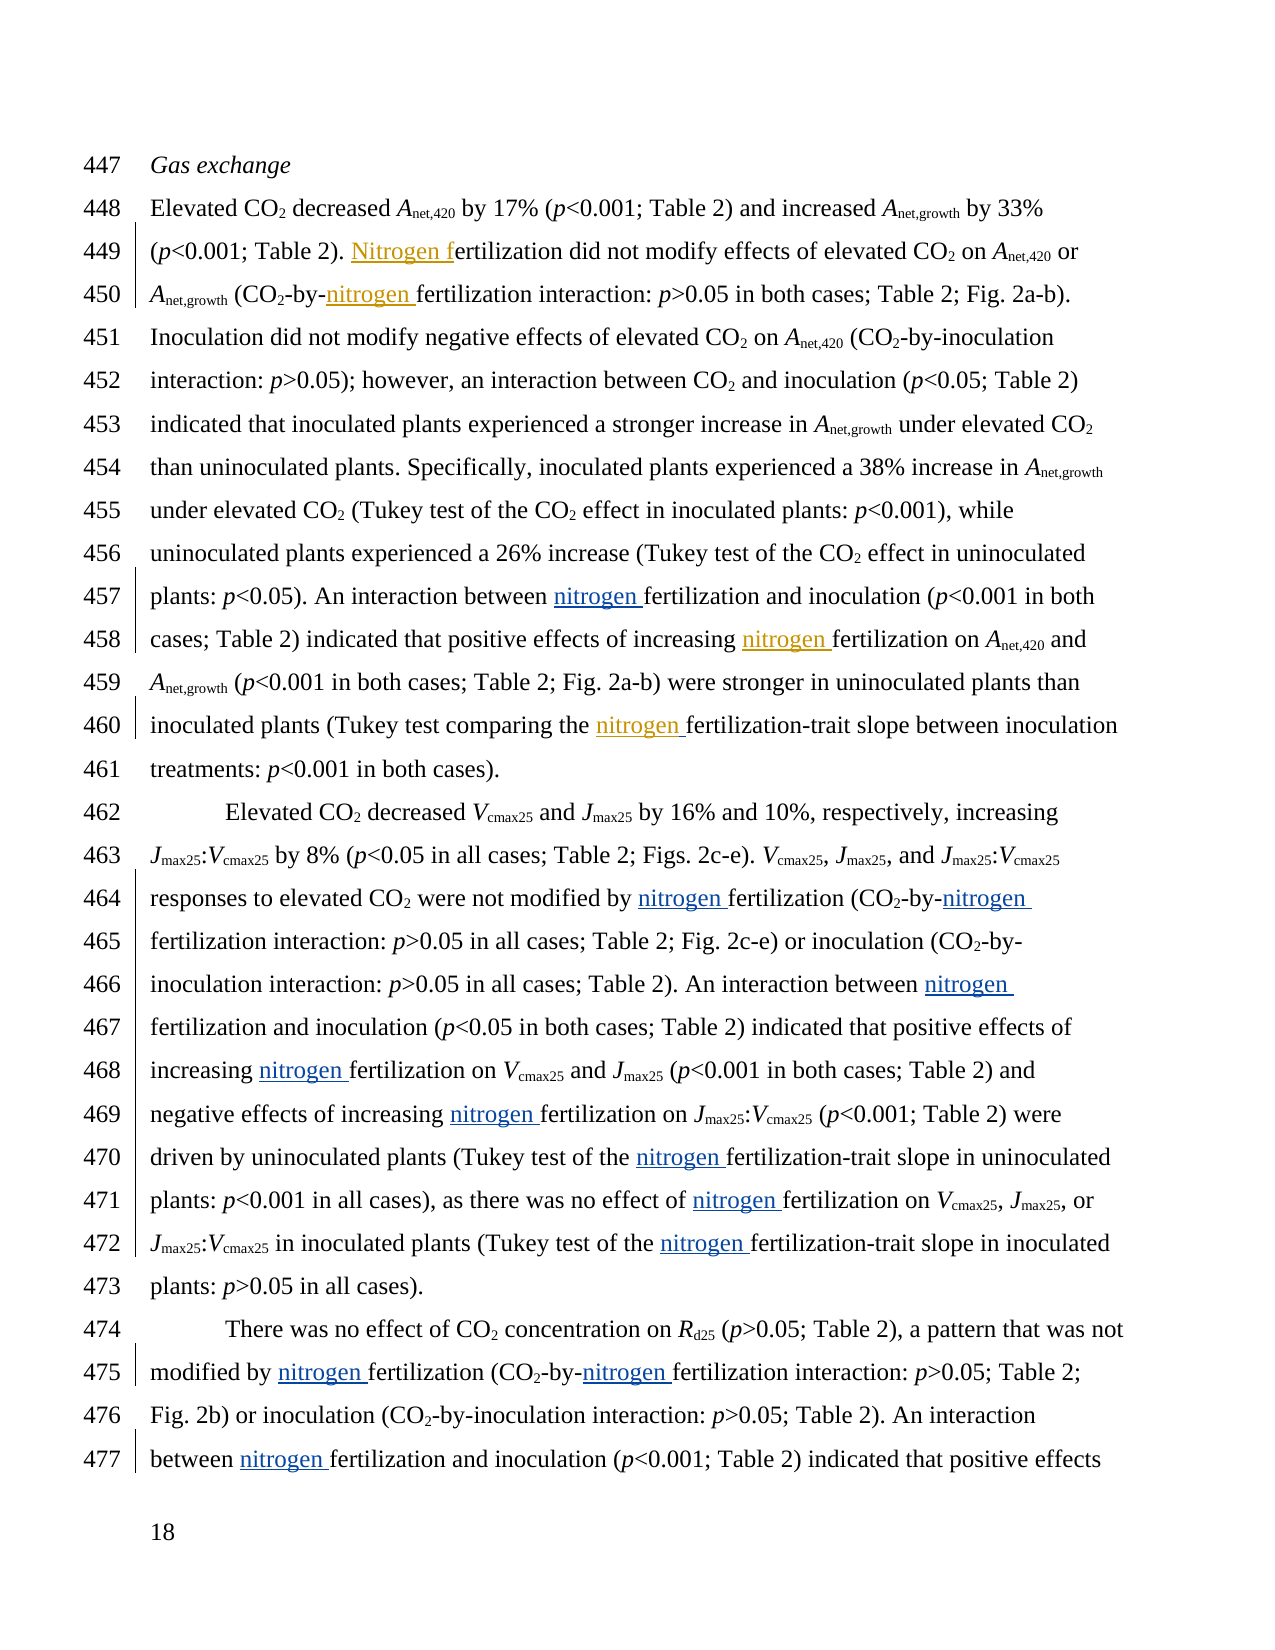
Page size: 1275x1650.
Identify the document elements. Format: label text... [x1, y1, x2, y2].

text Elevated CO2 decreased Anet,420 by 17% (p<0.001; Table 2) and increased Anet,growth by 33% (p<0.001; Table 2). ertilization did not modify effects of elevated CO2 on Anet,420 or Anet,growth (CO2-by-fertilization interaction: p>0.05 in both cases; Table 2; Fig. 2a-b). Inoculation did not modify negative effects of elevated CO2 on Anet,420 (CO2-by-inoculation interaction: p>0.05); however, an interaction between CO2 and inoculation (p<0.05; Table 2) indicated that inoculated plants experienced a stronger increase in Anet,growth under elevated CO2 than uninoculated plants. Specifically, inoculated plants experienced a 38% increase in Anet,growth under elevated CO2 (Tukey test of the CO2 effect in inoculated plants: p<0.001), while uninoculated plants experienced a 26% increase (Tukey test of the CO2 effect in uninoculated plants: p<0.05). An interaction between fertilization and inoculation (p<0.001 in both cases; Table 2) indicated that positive effects of increasing fertilization on Anet,420 and Anet,growth (p<0.001 in both cases; Table 2; Fig. 2a-b) were stronger in uninoculated plants than inoculated plants (Tukey test comparing the fertilization-trait slope between inoculation treatments: p<0.001 in both cases). [150, 193, 1125, 782]
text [150, 1314, 1125, 1472]
text Gas exchange [150, 150, 1125, 179]
text Elevated CO2 decreased Vcmax25 and Jmax25 by 16% and 10%, respectively, increasing Jmax25:Vcmax25 by 8% (p<0.05 in all cases; Table 2; Figs. 2c-e). Vcmax25, Jmax25, and Jmax25:Vcmax25 responses to elevated CO2 were not modified by fertilization (CO2-by-fertilization interaction: p>0.05 in all cases; Table 2; Fig. 2c-e) or inoculation (CO2-by-inoculation interaction: p>0.05 in all cases; Table 2). An interaction between fertilization and inoculation (p<0.05 in both cases; Table 2) indicated that positive effects of increasing fertilization on Vcmax25 and Jmax25 (p<0.001 in both cases; Table 2) and negative effects of increasing fertilization on Jmax25:Vcmax25 (p<0.001; Table 2) were driven by uninoculated plants (Tukey test of the fertilization-trait slope in uninoculated plants: p<0.001 in all cases), as there was no effect of fertilization on Vcmax25, Jmax25, or Jmax25:Vcmax25 in inoculated plants (Tukey test of the fertilization-trait slope in inoculated plants: p>0.05 in all cases). [150, 797, 1125, 1300]
